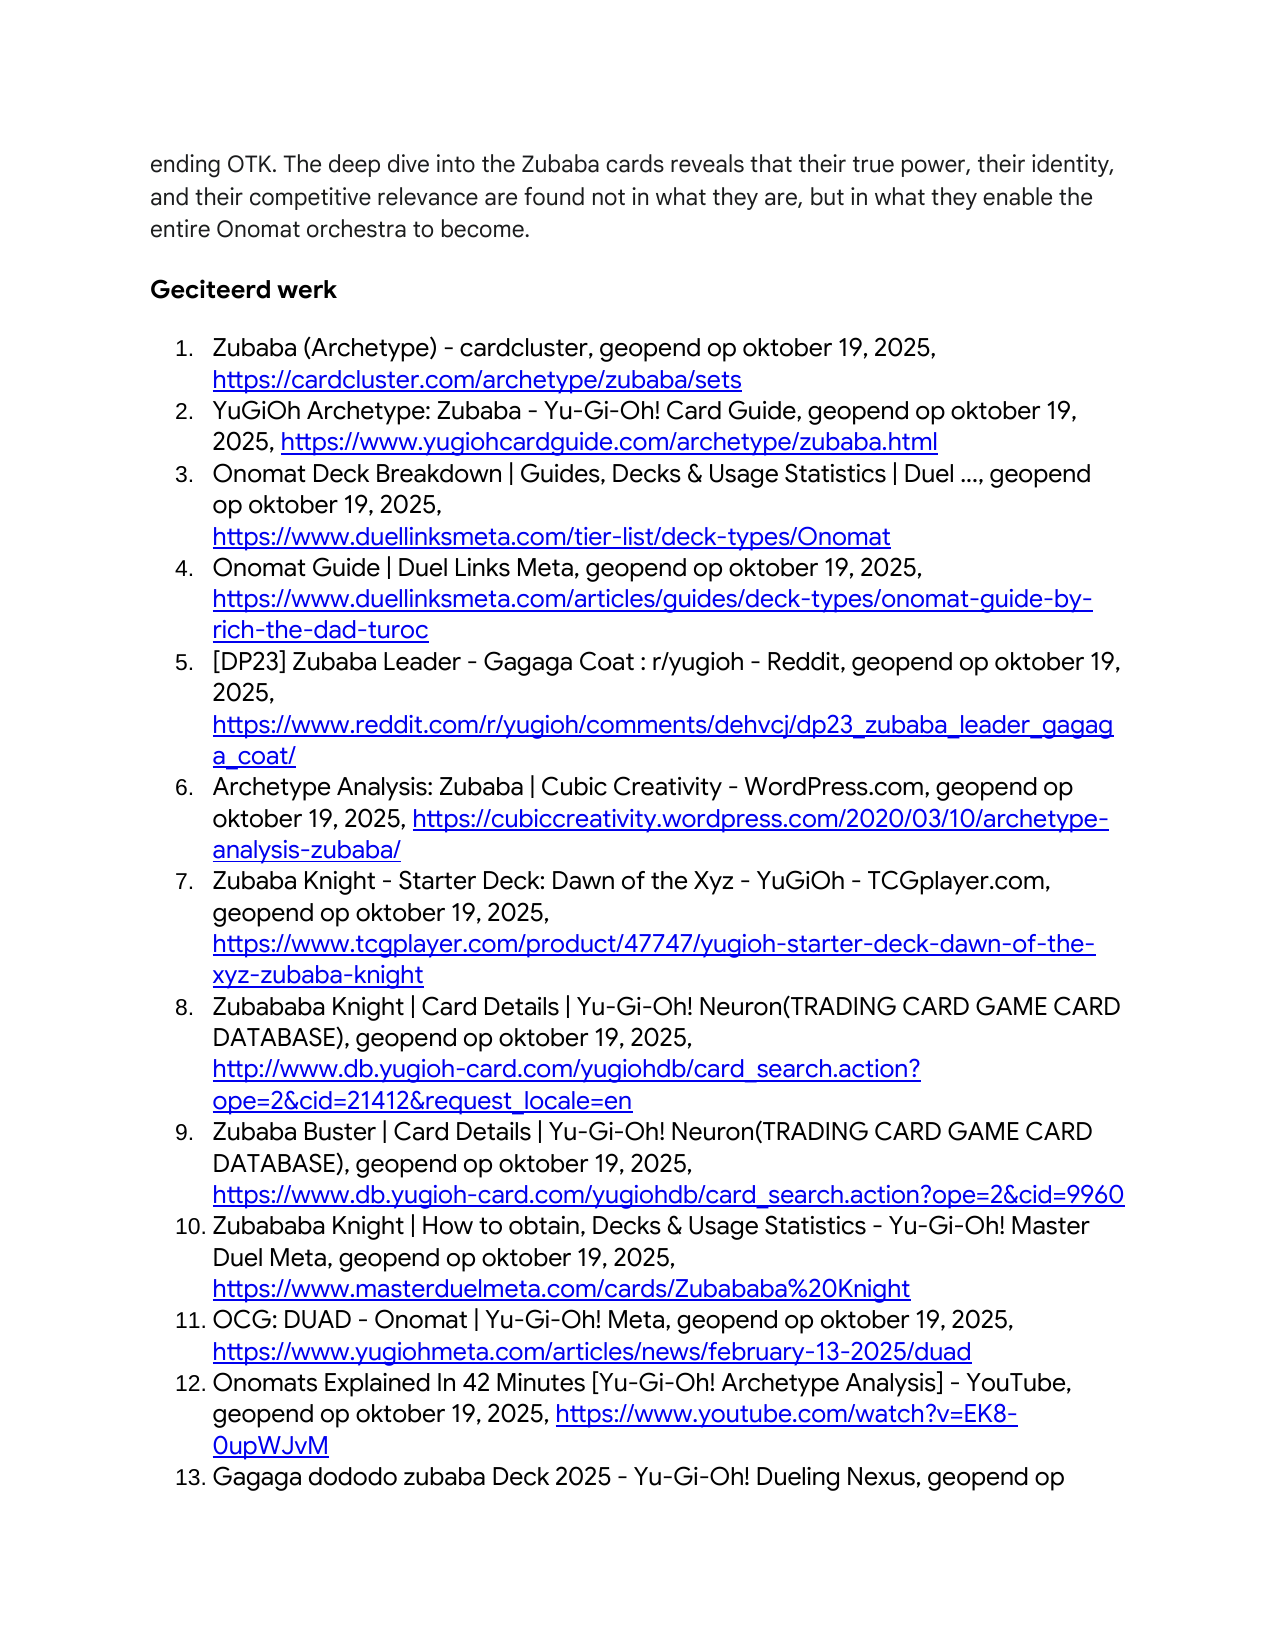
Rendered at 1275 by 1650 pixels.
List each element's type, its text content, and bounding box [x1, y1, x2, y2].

list OCG: DUAD - Onomat | Yu-Gi-Oh! Meta, geopend op oktober 19, 2025, https://www.yugiohmeta.com/articles/news/february-13-2025/duad [175, 1304, 1125, 1367]
subtitle Geciteerd werk [150, 275, 1125, 306]
list Onomat Guide | Duel Links Meta, geopend op oktober 19, 2025, https://www.duellinksmeta.com/articles/guides/deck-types/onomat-guide-by-rich-the-dad-turoc [175, 552, 1125, 646]
list Zubababa Knight | Card Details | Yu-Gi-Oh! Neuron(TRADING CARD GAME CARD DATABASE), geopend op oktober 19, 2025, http://www.db.yugioh-card.com/yugiohdb/card_search.action?ope=2&cid=21412&request_locale=en [175, 991, 1125, 1116]
list YuGiOh Archetype: Zubaba - Yu-Gi-Oh! Card Guide, geopend op oktober 19, 2025, https://www.yugiohcardguide.com/archetype/zubaba.html [175, 395, 1125, 458]
list Zubaba (Archetype) - cardcluster, geopend op oktober 19, 2025, https://cardcluster.com/archetype/zubaba/sets [175, 333, 1125, 395]
list [DP23] Zubaba Leader - Gagaga Coat : r/yugioh - Reddit, geopend op oktober 19, 2025, https://www.reddit.com/r/yugioh/comments/dehvcj/dp23_zubaba_leader_gagaga_coat/ [175, 646, 1125, 772]
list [175, 1461, 1125, 1493]
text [150, 150, 1125, 244]
list Zubaba Buster | Card Details | Yu-Gi-Oh! Neuron(TRADING CARD GAME CARD DATABASE), geopend op oktober 19, 2025, https://www.db.yugioh-card.com/yugiohdb/card_search.action?ope=2&cid=9960 [175, 1116, 1125, 1211]
list Zubaba Knight - Starter Deck: Dawn of the Xyz - YuGiOh - TCGplayer.com, geopend op oktober 19, 2025, https://www.tcgplayer.com/product/47747/yugioh-starter-deck-dawn-of-the-xyz-zubaba-knight [175, 866, 1125, 991]
list Zubababa Knight | How to obtain, Decks & Usage Statistics - Yu-Gi-Oh! Master Duel Meta, geopend op oktober 19, 2025, https://www.masterduelmeta.com/cards/Zubababa%20Knight [175, 1211, 1125, 1304]
list Archetype Analysis: Zubaba | Cubic Creativity - WordPress.com, geopend op oktober 19, 2025, https://cubiccreativity.wordpress.com/2020/03/10/archetype-analysis-zubaba/ [175, 772, 1125, 866]
list Onomat Deck Breakdown | Guides, Decks & Usage Statistics | Duel ..., geopend op oktober 19, 2025, https://www.duellinksmeta.com/tier-list/deck-types/Onomat [175, 458, 1125, 552]
list Onomats Explained In 42 Minutes [Yu-Gi-Oh! Archetype Analysis] - YouTube, geopend op oktober 19, 2025, https://www.youtube.com/watch?v=EK8-0upWJvM [175, 1367, 1125, 1461]
